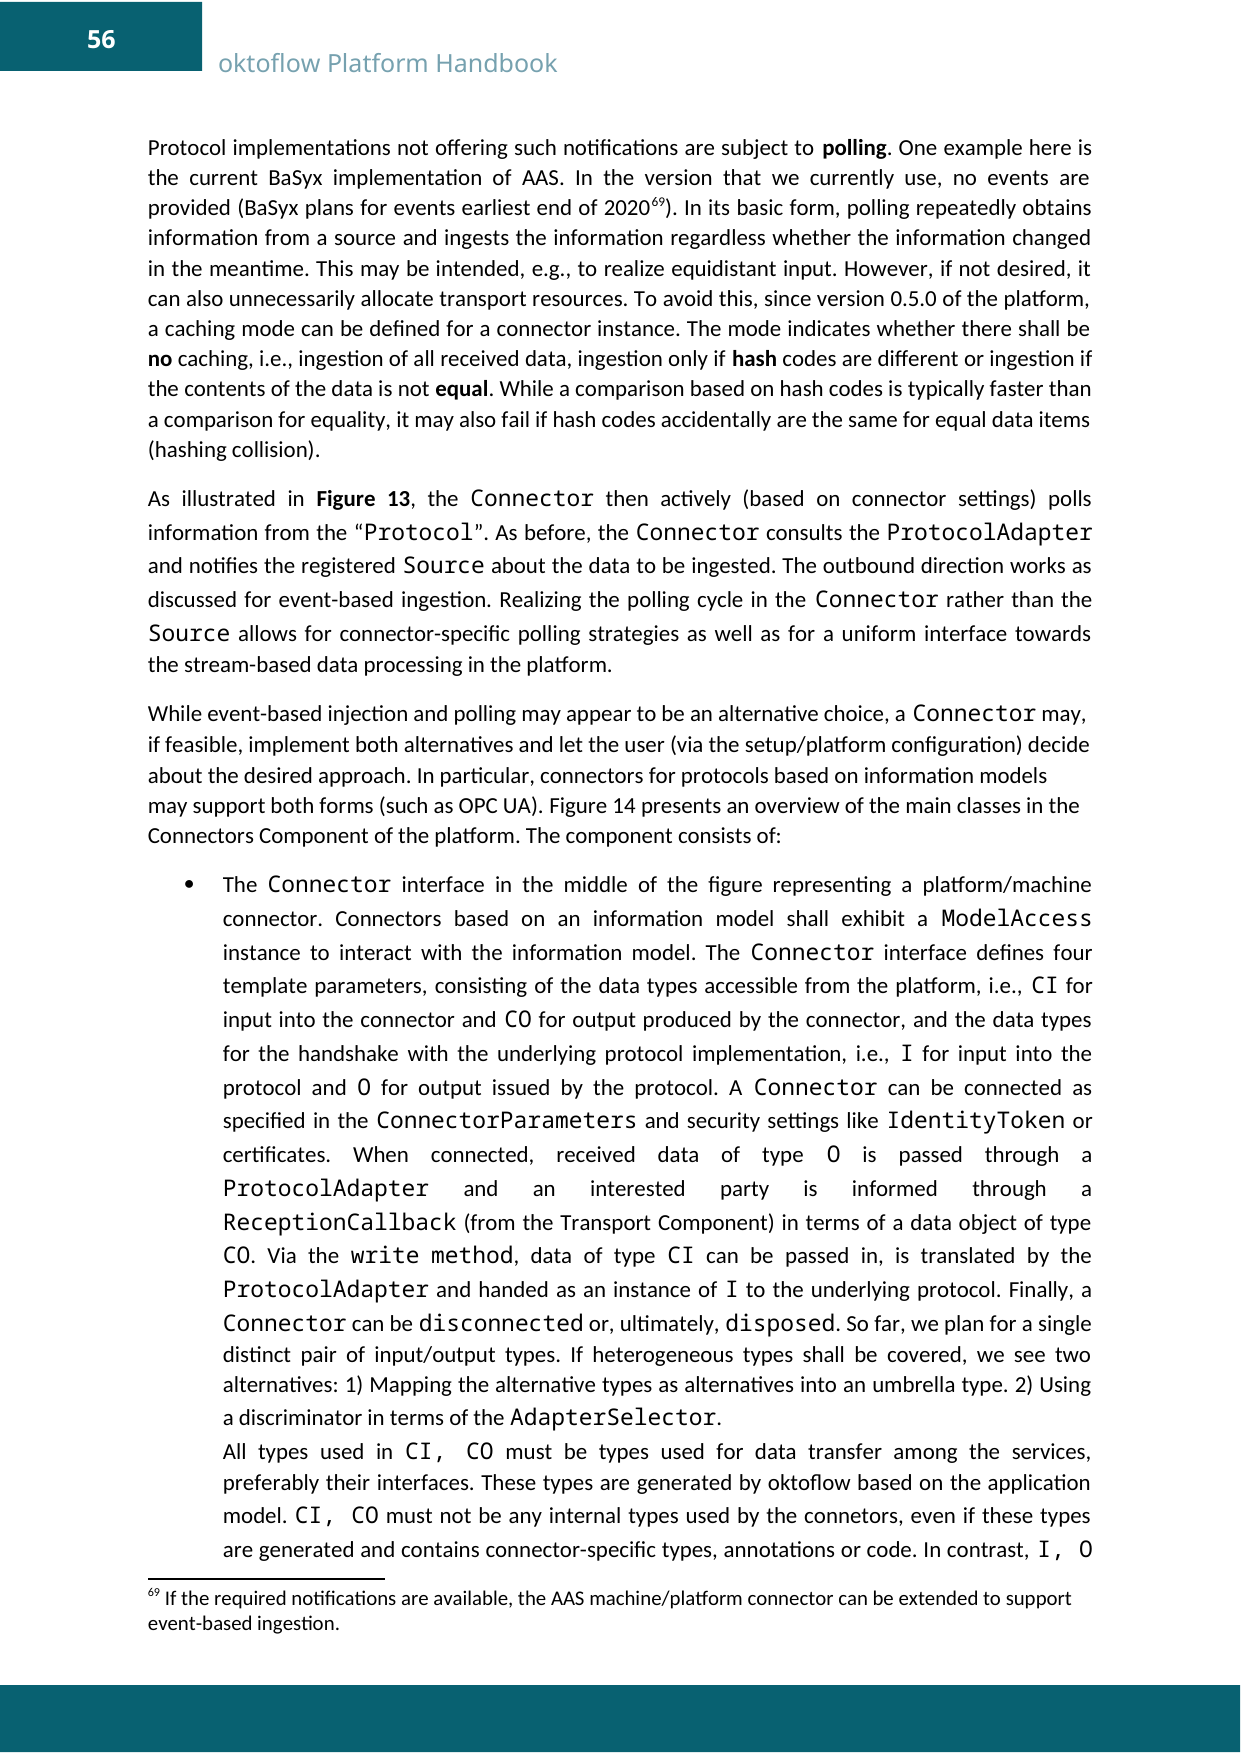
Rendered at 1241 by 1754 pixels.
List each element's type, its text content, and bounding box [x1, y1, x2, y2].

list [223, 1435, 1093, 1564]
list The Connector interface in the middle of the figure representing a platform/machine connector. Connectors based on an information model shall exhibit a ModelAccess instance to interact with the information model. The Connector interface defines four template parameters, consisting of the data types accessible from the platform, i.e., CI for input into the connector and CO for output produced by the connector, and the data types for the handshake with the underlying protocol implementation, i.e., I for input into the protocol and O for output issued by the protocol. A Connector can be connected as specified in the ConnectorParameters and security settings like IdentityToken or certificates. When connected, received data of type O is passed through a ProtocolAdapter and an interested party is informed through a ReceptionCallback (from the Transport Component) in terms of a data object of type CO. Via the write method, data of type CI can be passed in, is translated by the ProtocolAdapter and handed as an instance of I to the underlying protocol. Finally, a Connector can be disconnected or, ultimately, disposed. So far, we plan for a single distinct pair of input/output types. If heterogeneous types shall be covered, we see two alternatives: 1) Mapping the alternative types as alternatives into an umbrella type. 2) Using a discriminator in terms of the AdapterSelector. [185, 868, 1093, 1432]
text Protocol implementations not offering such notifications are subject to polling. One example here is the current BaSyx implementation of AAS. In the version that we currently use, no events are provided (BaSyx plans for events earliest end of 2020). In its basic form, polling repeatedly obtains information from a source and ingests the information regardless whether the information changed in the meantime. This may be intended, e.g., to realize equidistant input. However, if not desired, it can also unnecessarily allocate transport resources. To avoid this, since version 0.5.0 of the platform, a caching mode can be defined for a connector instance. The mode indicates whether there shall be no caching, i.e., ingestion of all received data, ingestion only if hash codes are different or ingestion if the contents of the data is not equal. While a comparison based on hash codes is typically faster than a comparison for equality, it may also fail if hash codes accidentally are the same for equal data items (hashing collision). [148, 133, 1093, 463]
text While event-based injection and polling may appear to be an alternative choice, a Connector may, if feasible, implement both alternatives and let the user (via the setup/platform configuration) decide about the desired approach. In particular, connectors for protocols based on information models may support both forms (such as OPC UA). Figure 14 presents an overview of the main classes in the Connectors Component of the platform. The component consists of: [148, 697, 1093, 849]
text As illustrated in Figure 13, the Connector then actively (based on connector settings) polls information from the “Protocol”. As before, the Connector consults the ProtocolAdapter and notifies the registered Source about the data to be ingested. The outbound direction works as discussed for event-based ingestion. Realizing the polling cycle in the Connector rather than the Source allows for connector-specific polling strategies as well as for a uniform interface towards the stream-based data processing in the platform. [148, 482, 1093, 678]
